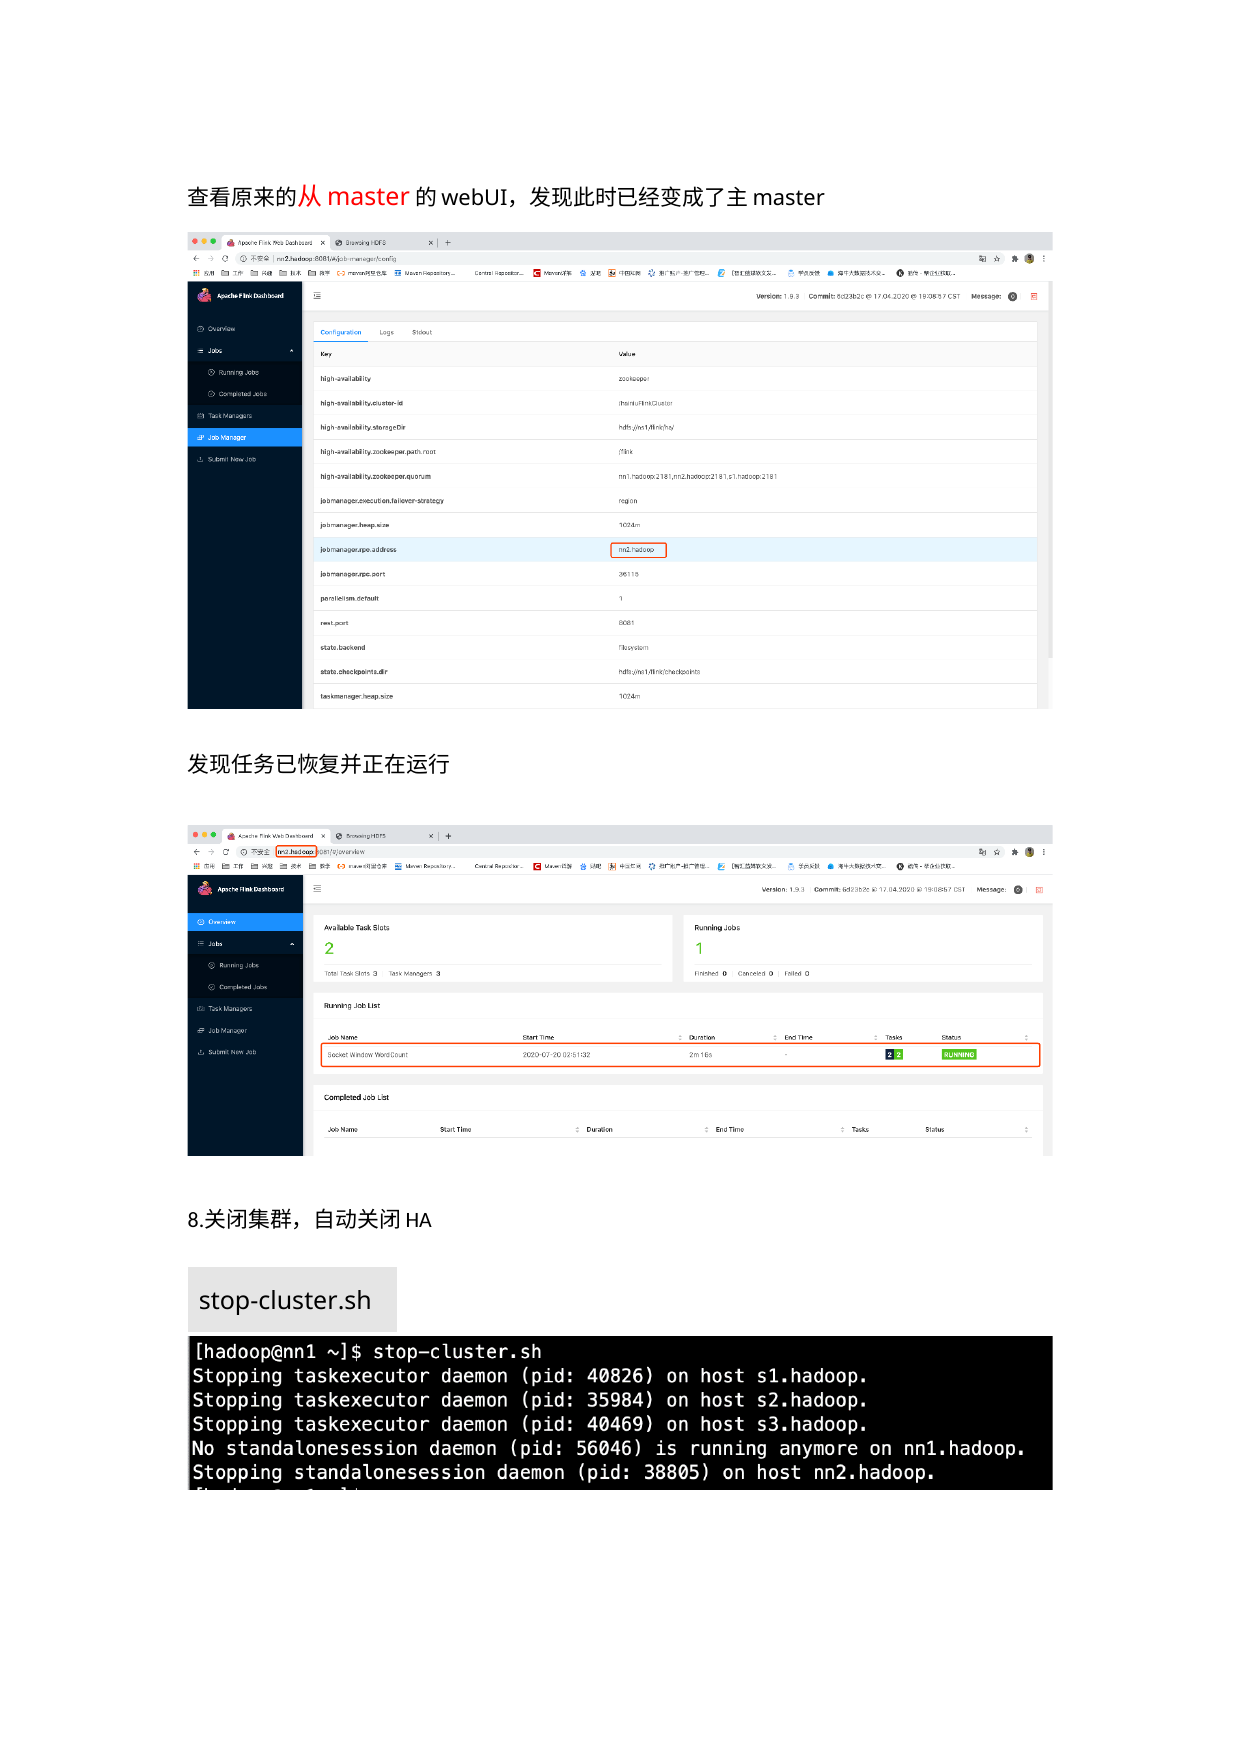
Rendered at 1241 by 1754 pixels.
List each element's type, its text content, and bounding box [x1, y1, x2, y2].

table_header stop-cluster.sh [188, 1267, 397, 1332]
picture [187, 825, 1053, 1156]
text 查看原来的从master的webUI，发现此时已经变成了主master [187, 162, 1053, 227]
picture [187, 232, 1053, 709]
text 8.关闭集群，自动关闭HA [187, 1202, 1053, 1234]
picture [187, 1336, 1053, 1490]
text 发现任务已恢复并正在运行 [187, 747, 1053, 779]
